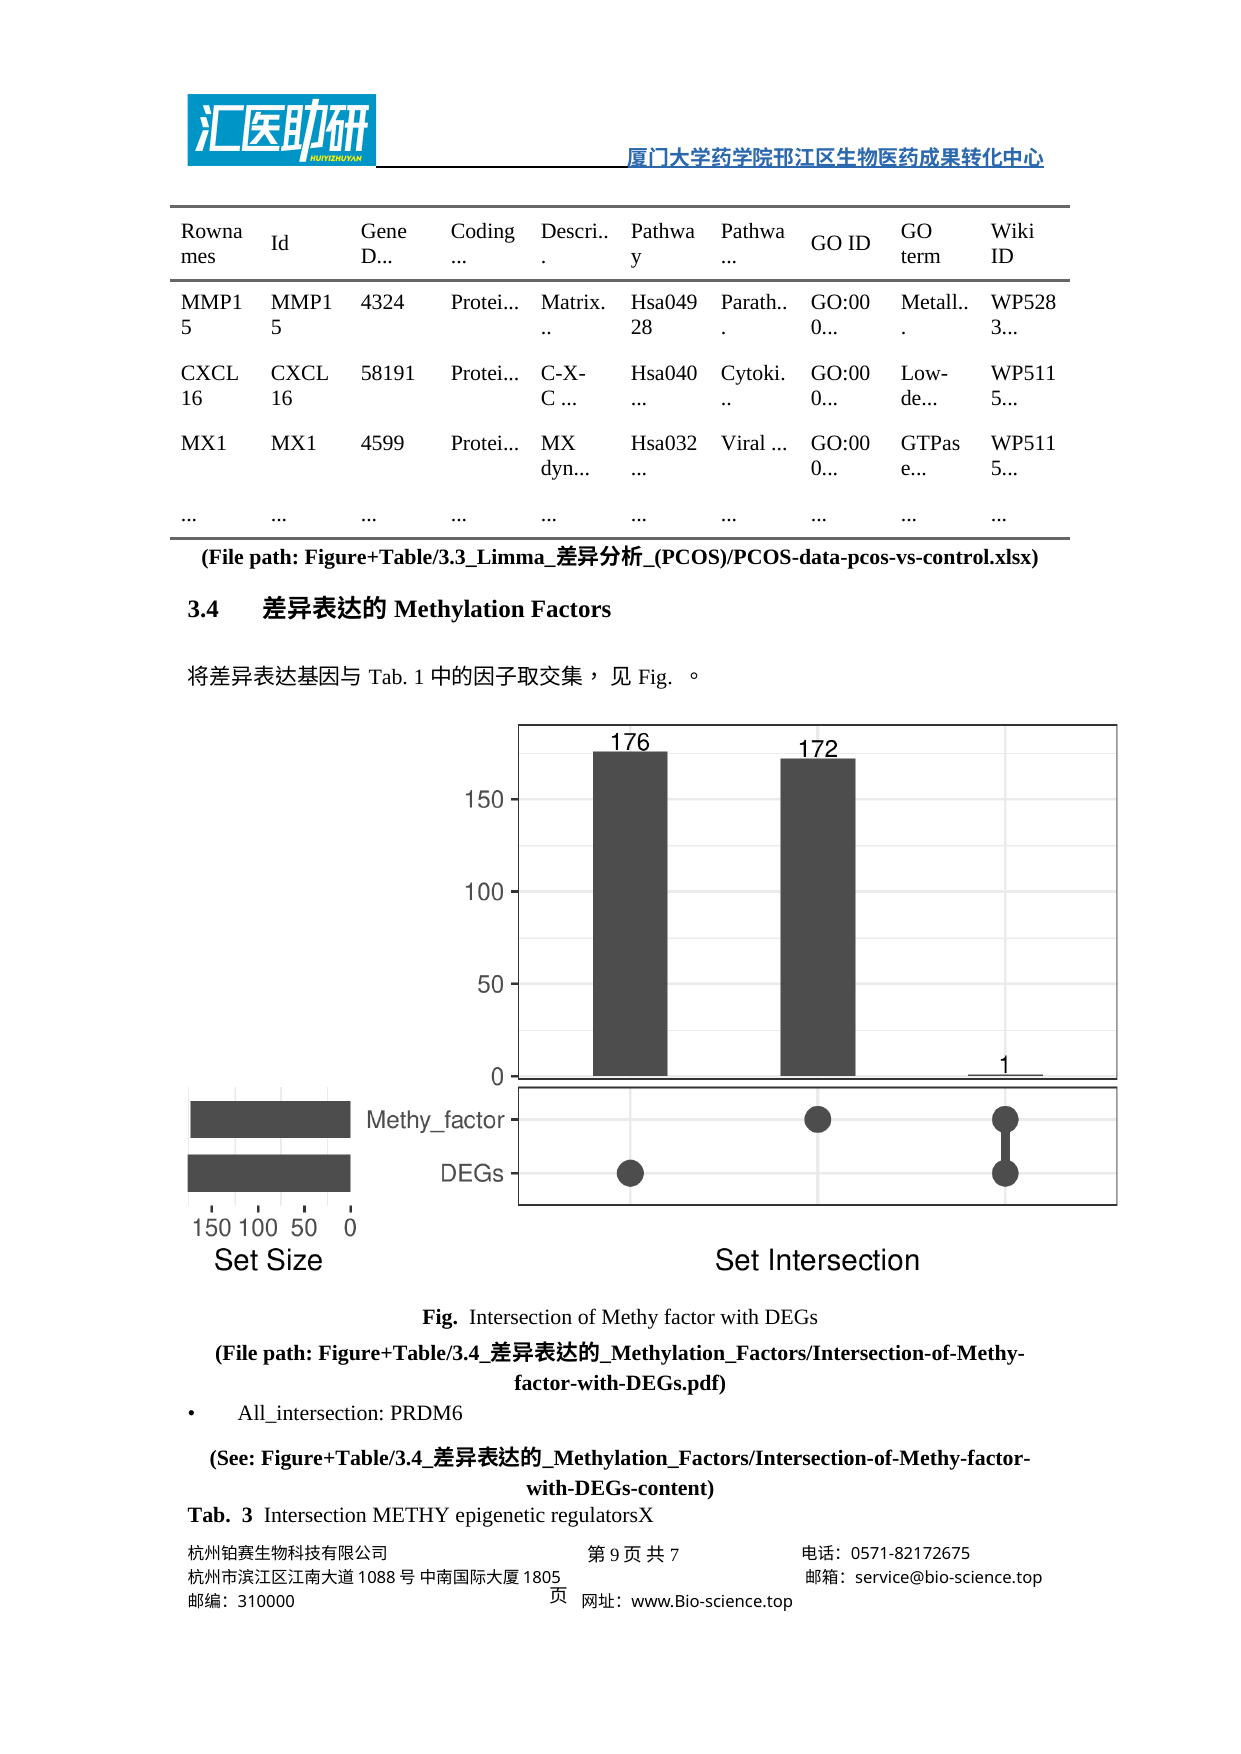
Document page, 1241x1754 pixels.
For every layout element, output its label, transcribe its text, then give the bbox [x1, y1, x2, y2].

table_cell MMP15 [170, 282, 260, 349]
picture [327, 106, 368, 150]
table_cell Protei... [440, 350, 530, 420]
table_cell GO:000... [800, 350, 890, 420]
table_cell Low-de... [890, 350, 980, 420]
picture [243, 106, 284, 150]
text (File path: Figure+Table/3.4_差异表达的_Methylation_Factors/Intersection-of-Methy-factor-with-DEGs.pdf) [187, 1336, 1053, 1396]
table_header Pathway [620, 208, 710, 279]
table_cell CXCL16 [260, 350, 350, 420]
table_cell 4324 [350, 282, 440, 349]
table_cell ... [710, 491, 800, 537]
table_cell MX1 [260, 420, 350, 491]
table_cell MX dyn... [530, 420, 620, 491]
table_cell CXCL16 [170, 350, 260, 420]
table_cell WP5115... [980, 420, 1070, 491]
table_header Wiki ID [980, 208, 1070, 279]
table_cell Protei... [440, 420, 530, 491]
picture [196, 131, 208, 150]
text 将差异表达基因与 Tab. 中的因子取交集， 见 Fig. 。 [187, 661, 1053, 691]
text (See: Figure+Table/3.4_差异表达的_Methylation_Factors/Intersection-of-Methy-factor-with-DEGs-content) [187, 1442, 1053, 1502]
table_cell Hsa040... [620, 350, 710, 420]
table_cell Cytoki... [710, 350, 800, 420]
table_cell C-X-C ... [530, 350, 620, 420]
table_cell Protei... [440, 282, 530, 349]
table_cell ... [350, 491, 440, 537]
table_cell ... [800, 491, 890, 537]
table_header GO term [890, 208, 980, 279]
table_cell WP5115... [980, 350, 1070, 420]
table_cell GO:000... [800, 282, 890, 349]
table_cell MX1 [170, 420, 260, 491]
table_header Rownames [170, 208, 260, 279]
table_cell ... [530, 491, 620, 537]
table_cell WP5283... [980, 282, 1070, 349]
table_header Coding... [440, 208, 530, 279]
table_cell ... [890, 491, 980, 537]
subtitle 3.4 差异表达的 Methylation Factors [187, 591, 1053, 625]
table_header Id [260, 208, 350, 279]
table_cell GTPase... [890, 420, 980, 491]
table_cell Hsa04928 [620, 282, 710, 349]
table_header Pathwa... [710, 208, 800, 279]
picture [201, 118, 208, 127]
picture [187, 724, 1118, 1271]
table_header GO ID [800, 208, 890, 279]
picture [210, 106, 243, 150]
table_cell Hsa032... [620, 420, 710, 491]
table_cell Metall... [890, 282, 980, 349]
table_cell ... [620, 491, 710, 537]
table_header Gene D... [350, 208, 440, 279]
table_cell ... [170, 491, 260, 537]
table_cell 58191 [350, 350, 440, 420]
table_cell GO:000... [800, 420, 890, 491]
table_cell Matrix... [530, 282, 620, 349]
picture [204, 106, 210, 114]
table_cell ... [980, 491, 1070, 537]
table_cell ... [440, 491, 530, 537]
list All_intersection: PRDM6 [187, 1400, 1053, 1425]
table_cell MMP15 [260, 282, 350, 349]
table_cell Parath... [710, 282, 800, 349]
table_cell ... [260, 491, 350, 537]
table_header Descri... [530, 208, 620, 279]
text (File path: Figure+Table/3.3_Limma_差异分析_(PCOS)/PCOS-data-pcos-vs-control.xlsx) [187, 540, 1053, 570]
text Fig. Intersection of Methy factor with DEGs [187, 1304, 1053, 1329]
table_cell 4599 [350, 420, 440, 491]
table_cell Viral ... [710, 420, 800, 491]
picture [282, 99, 327, 161]
